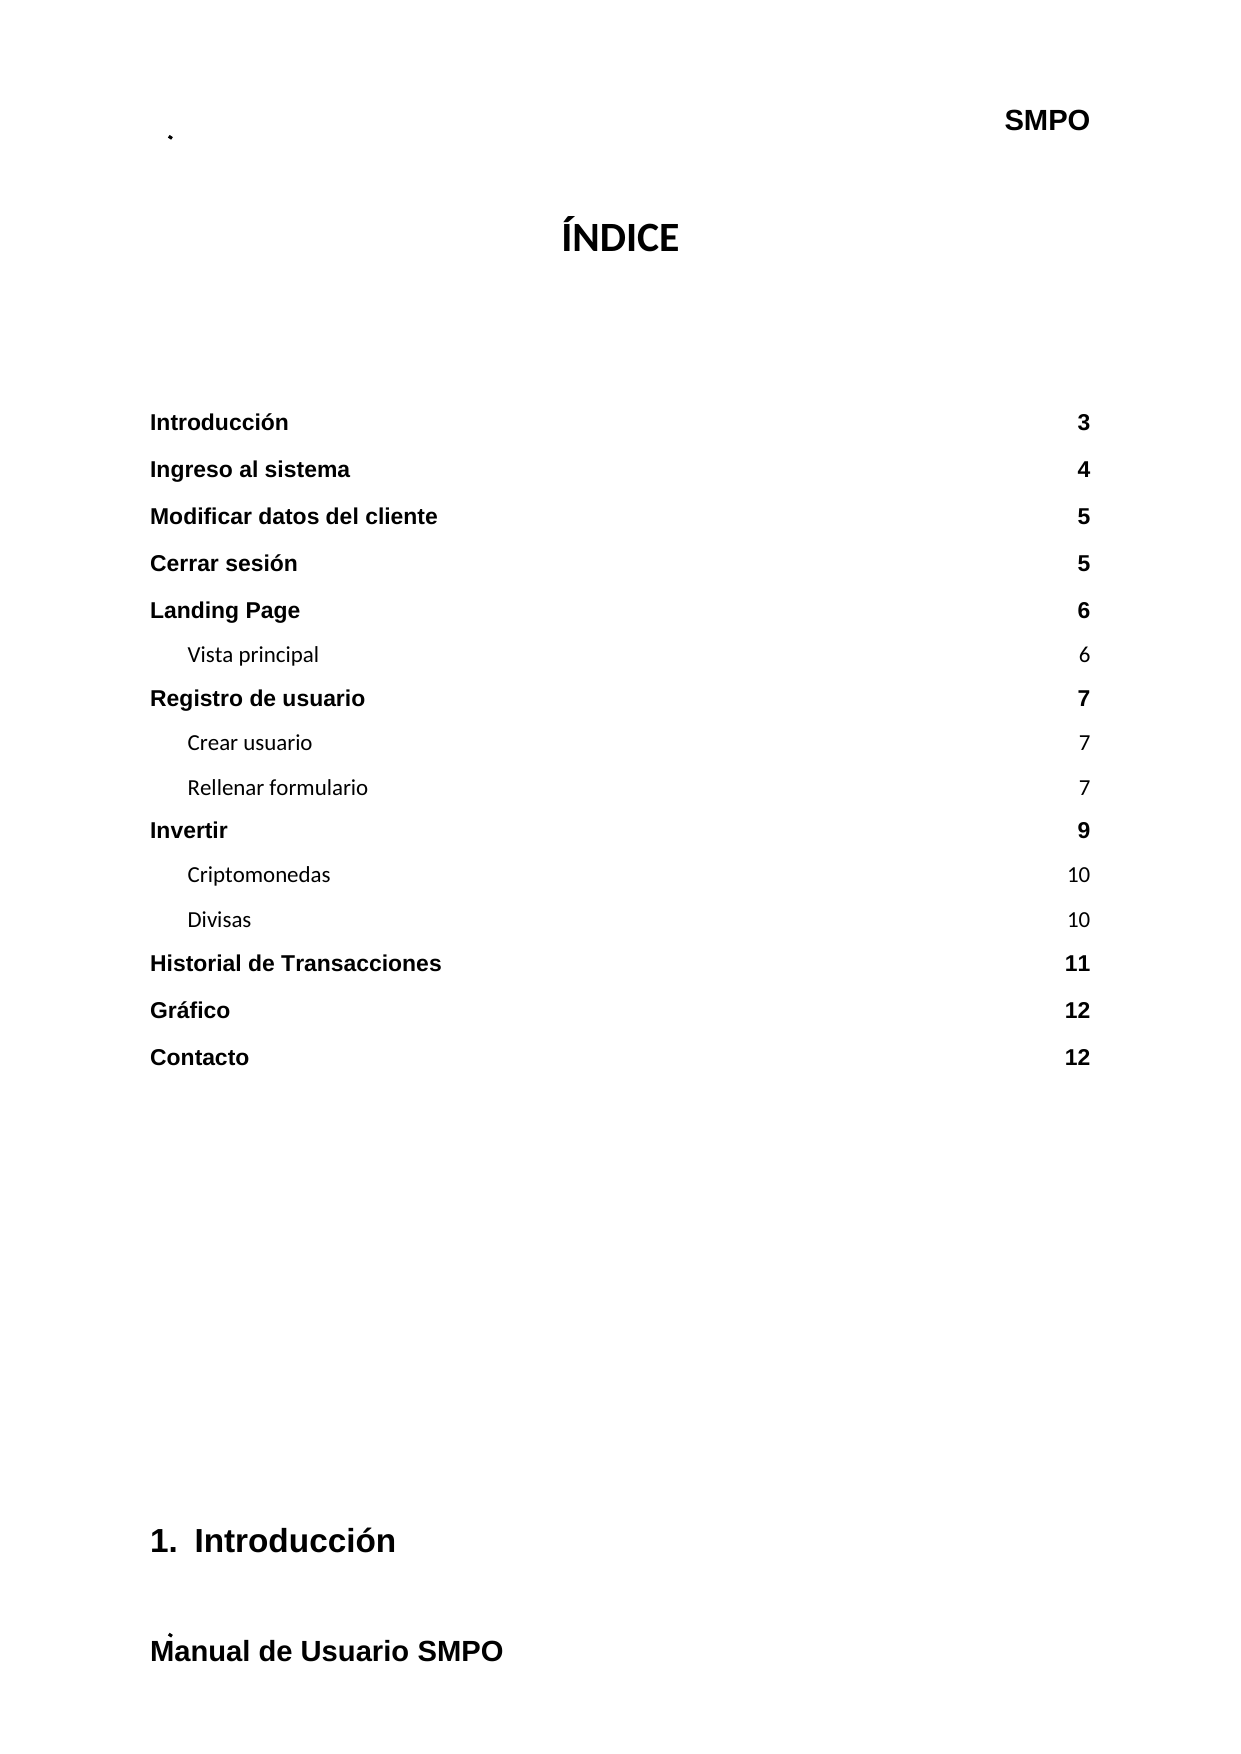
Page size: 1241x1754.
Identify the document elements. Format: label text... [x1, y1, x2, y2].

subtitle Introducción [150, 1521, 1090, 1559]
text ÍNDICE [150, 211, 1090, 262]
